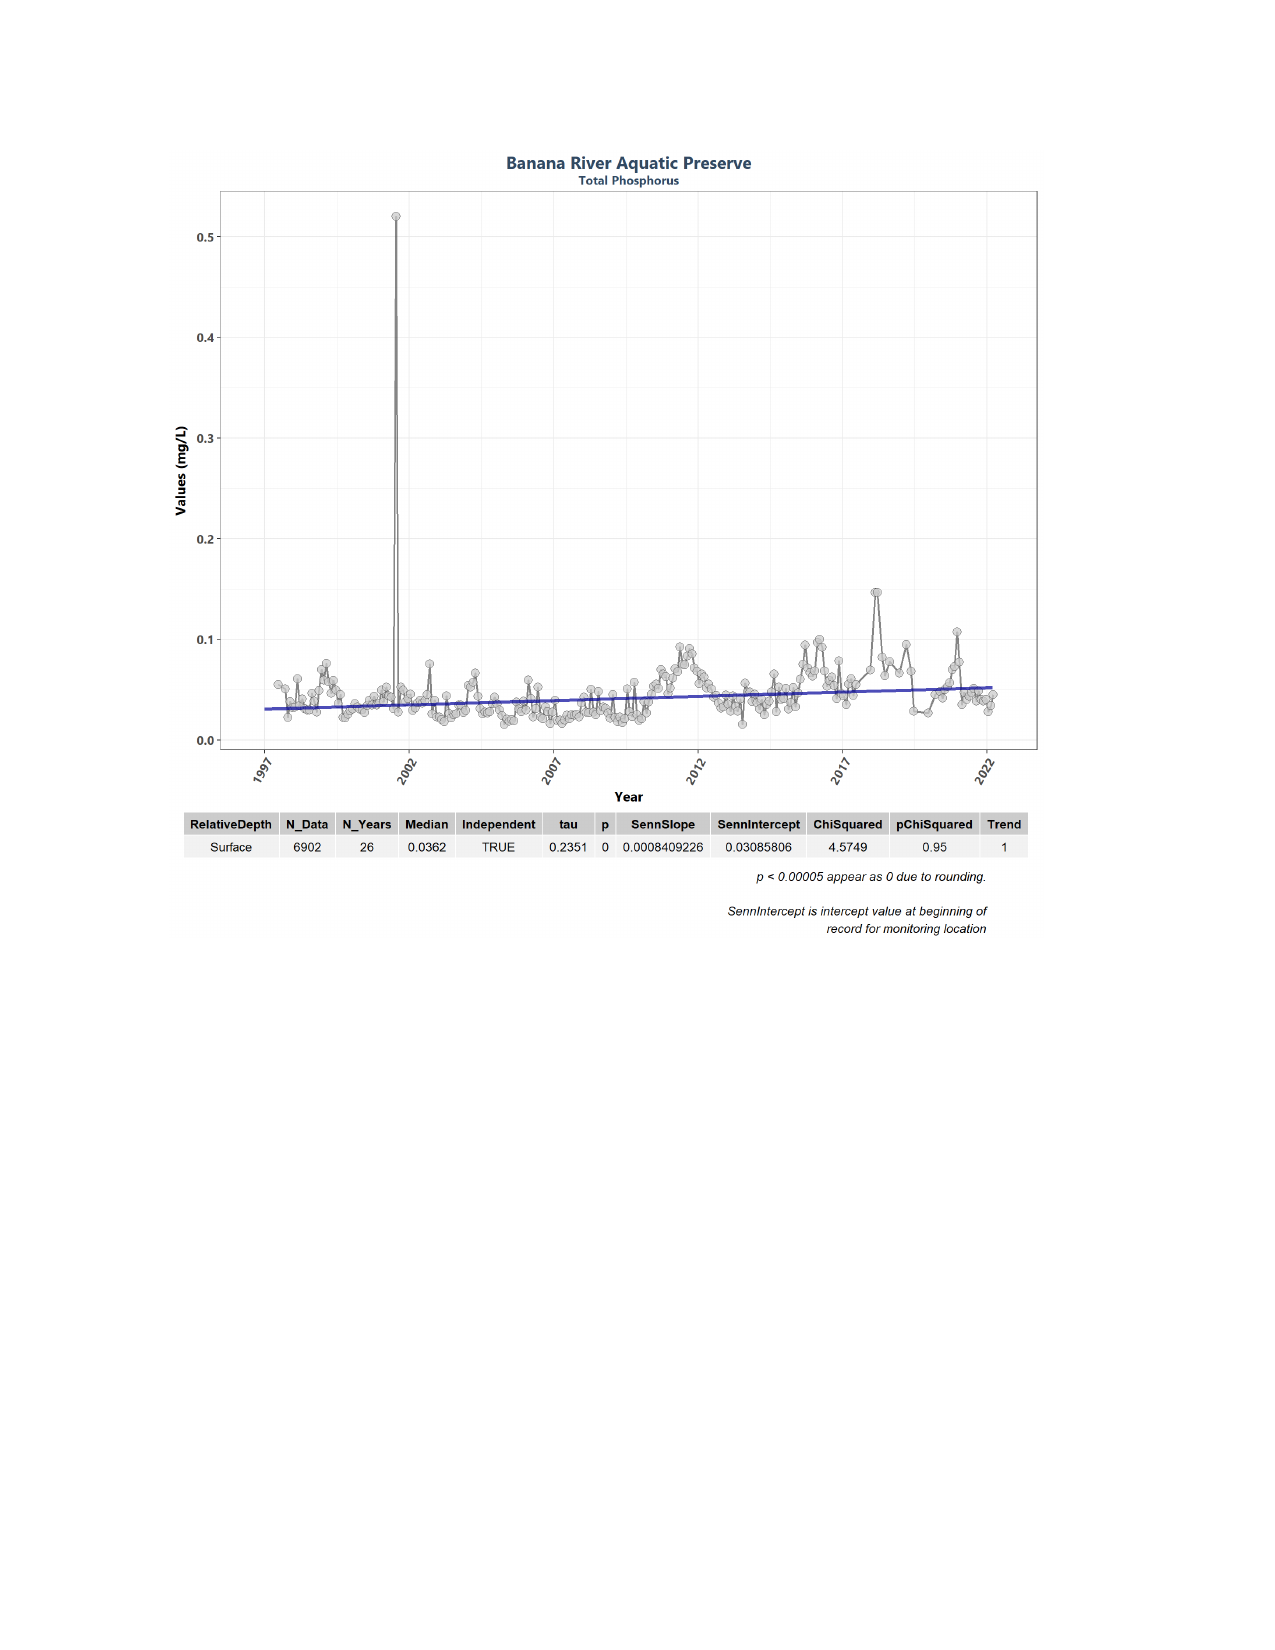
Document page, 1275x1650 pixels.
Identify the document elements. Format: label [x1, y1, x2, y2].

picture [168, 150, 1044, 938]
